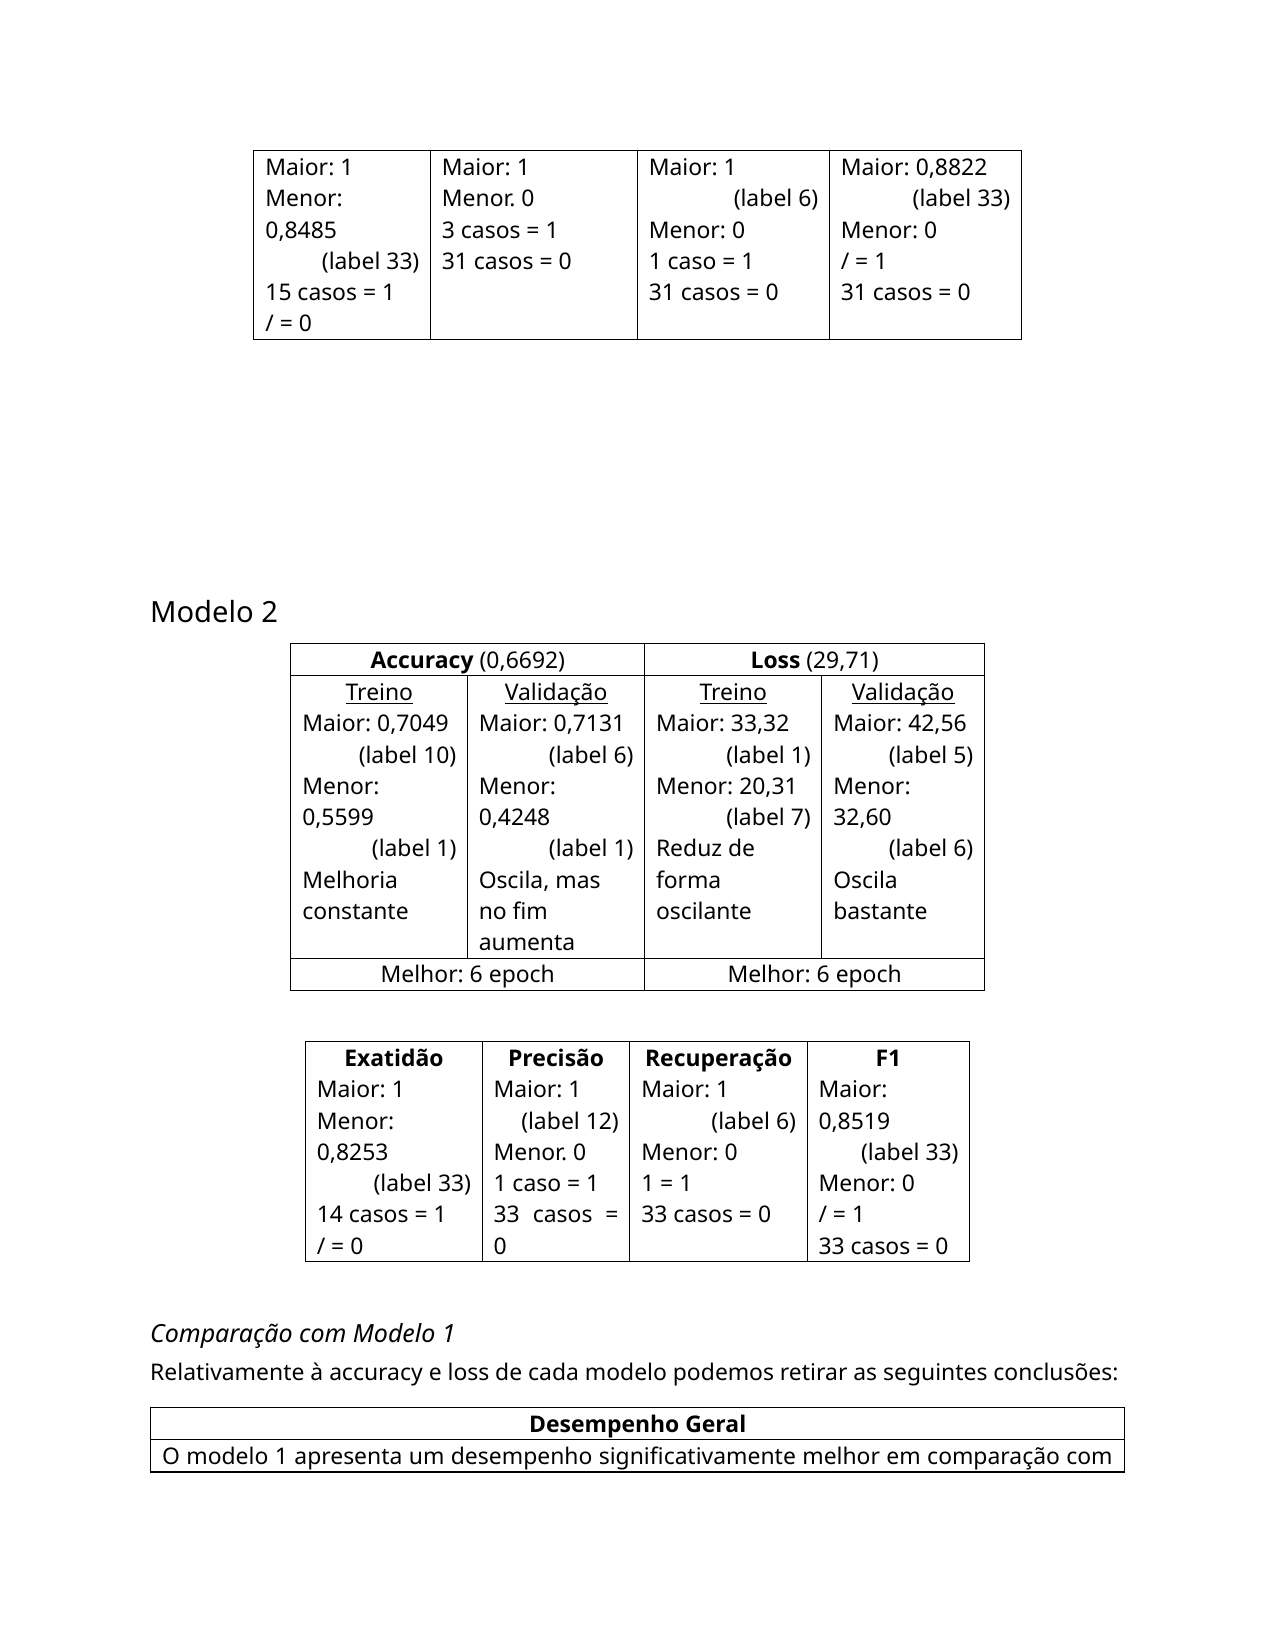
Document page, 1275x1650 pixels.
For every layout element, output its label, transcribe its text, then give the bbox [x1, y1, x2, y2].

subtitle Comparação com Modelo 1 [150, 1315, 1125, 1349]
table_header Loss (29,71) [645, 644, 984, 675]
table_cell Melhor: 6 epoch [291, 959, 644, 990]
table_header Recuperação Maior: 1 (label 6) Menor: 0 1 = 1 33 casos = 0 [630, 1042, 807, 1261]
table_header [830, 151, 1021, 338]
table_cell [151, 1440, 1124, 1471]
table_header Exatidão Maior: 1 Menor: 0,8253 (label 33) 14 casos = 1 / = 0 [306, 1042, 482, 1261]
text Relativamente à accuracy e loss de cada modelo podemos retirar as seguintes conclusões: [150, 1356, 1125, 1388]
table_cell Melhor: 6 epoch [645, 959, 984, 990]
table_header F1 Maior: 0,8519 (label 33) Menor: 0 / = 1 33 casos = 0 [808, 1042, 969, 1261]
subtitle Modelo 2 [150, 592, 1125, 631]
table_header Precisão Maior: 1 (label 12) Menor. 0 1 caso = 1 33 casos = 0 [483, 1042, 629, 1261]
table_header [431, 151, 637, 338]
table_header Accuracy (0,6692) [291, 644, 644, 675]
table_cell Validação Maior: 42,56 (label 5) Menor: 32,60 (label 6) Oscila bastante [822, 676, 984, 957]
table_cell Validação Maior: 0,7131 (label 6) Menor: 0,4248 (label 1) Oscila, mas no fim aumenta [468, 676, 644, 957]
table_cell Treino Maior: 0,7049 (label 10) Menor: 0,5599 (label 1) Melhoria constante [291, 676, 467, 957]
table_cell Treino Maior: 33,32 (label 1) Menor: 20,31 (label 7) Reduz de forma oscilante [645, 676, 821, 957]
table_header Desempenho Geral [151, 1408, 1124, 1439]
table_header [638, 151, 829, 338]
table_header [254, 151, 430, 338]
